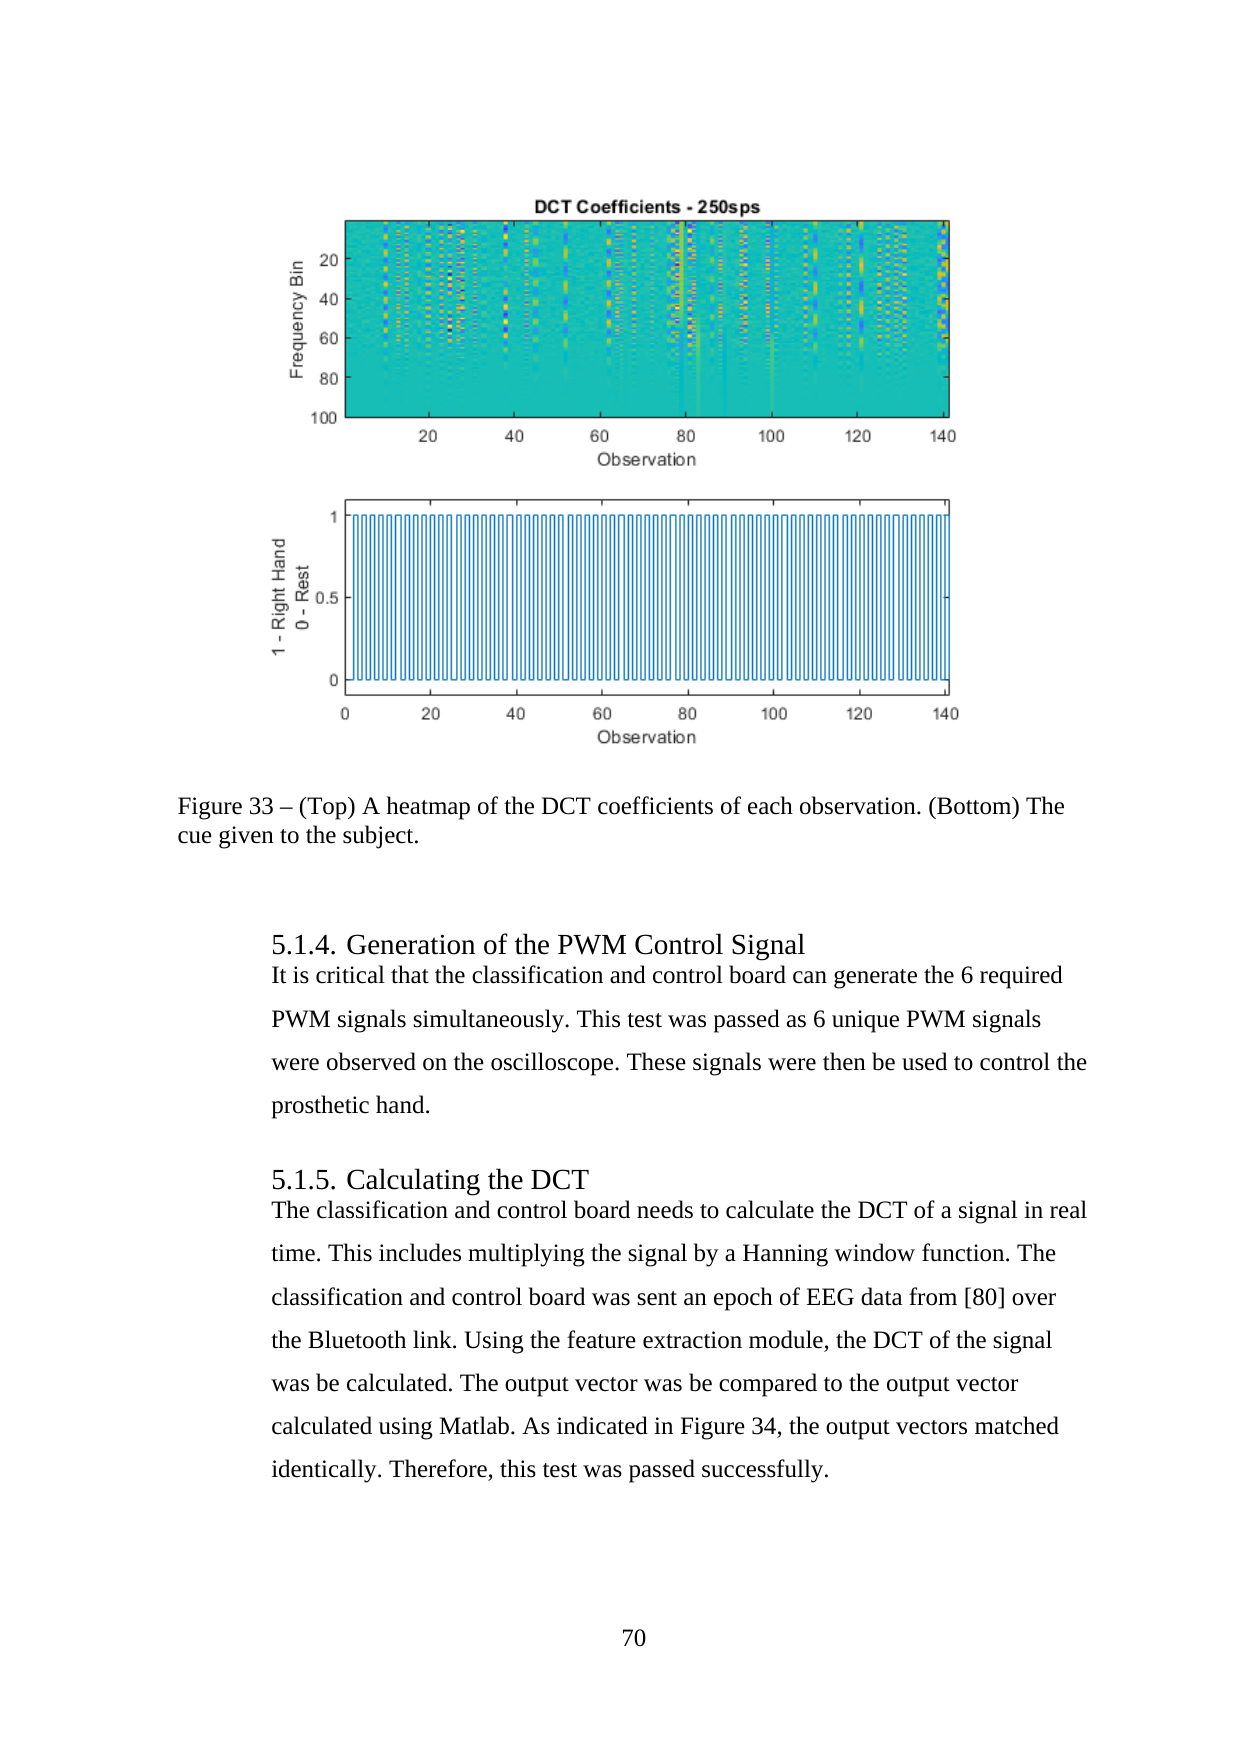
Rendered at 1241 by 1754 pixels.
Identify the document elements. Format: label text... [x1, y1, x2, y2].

subtitle Calculating the DCT [271, 1162, 1090, 1195]
subtitle Generation of the PWM Control Signal [271, 927, 1090, 961]
picture [243, 177, 1024, 763]
text Figure 33 – (Top) A heatmap of the DCT coefficients of each observation. (Bottom) The cue given to the subject. [177, 791, 1090, 849]
text It is critical that the classification and control board can generate the 6 required PWM signals simultaneously. This test was passed as 6 unique PWM signals were observed on the oscilloscope. These signals were then be used to control the prosthetic hand. [271, 961, 1090, 1119]
text The classification and control board needs to calculate the DCT of a signal in real time. This includes multiplying the signal by a Hanning window function. The classification and control board was sent an epoch of EEG data from [80] over the Bluetooth link. Using the feature extraction module, the DCT of the signal was be calculated. The output vector was be compared to the output vector calculated using Matlab. As indicated in Figure 32, the output vectors matched identically. Therefore, this test was passed successfully. [271, 1195, 1090, 1483]
